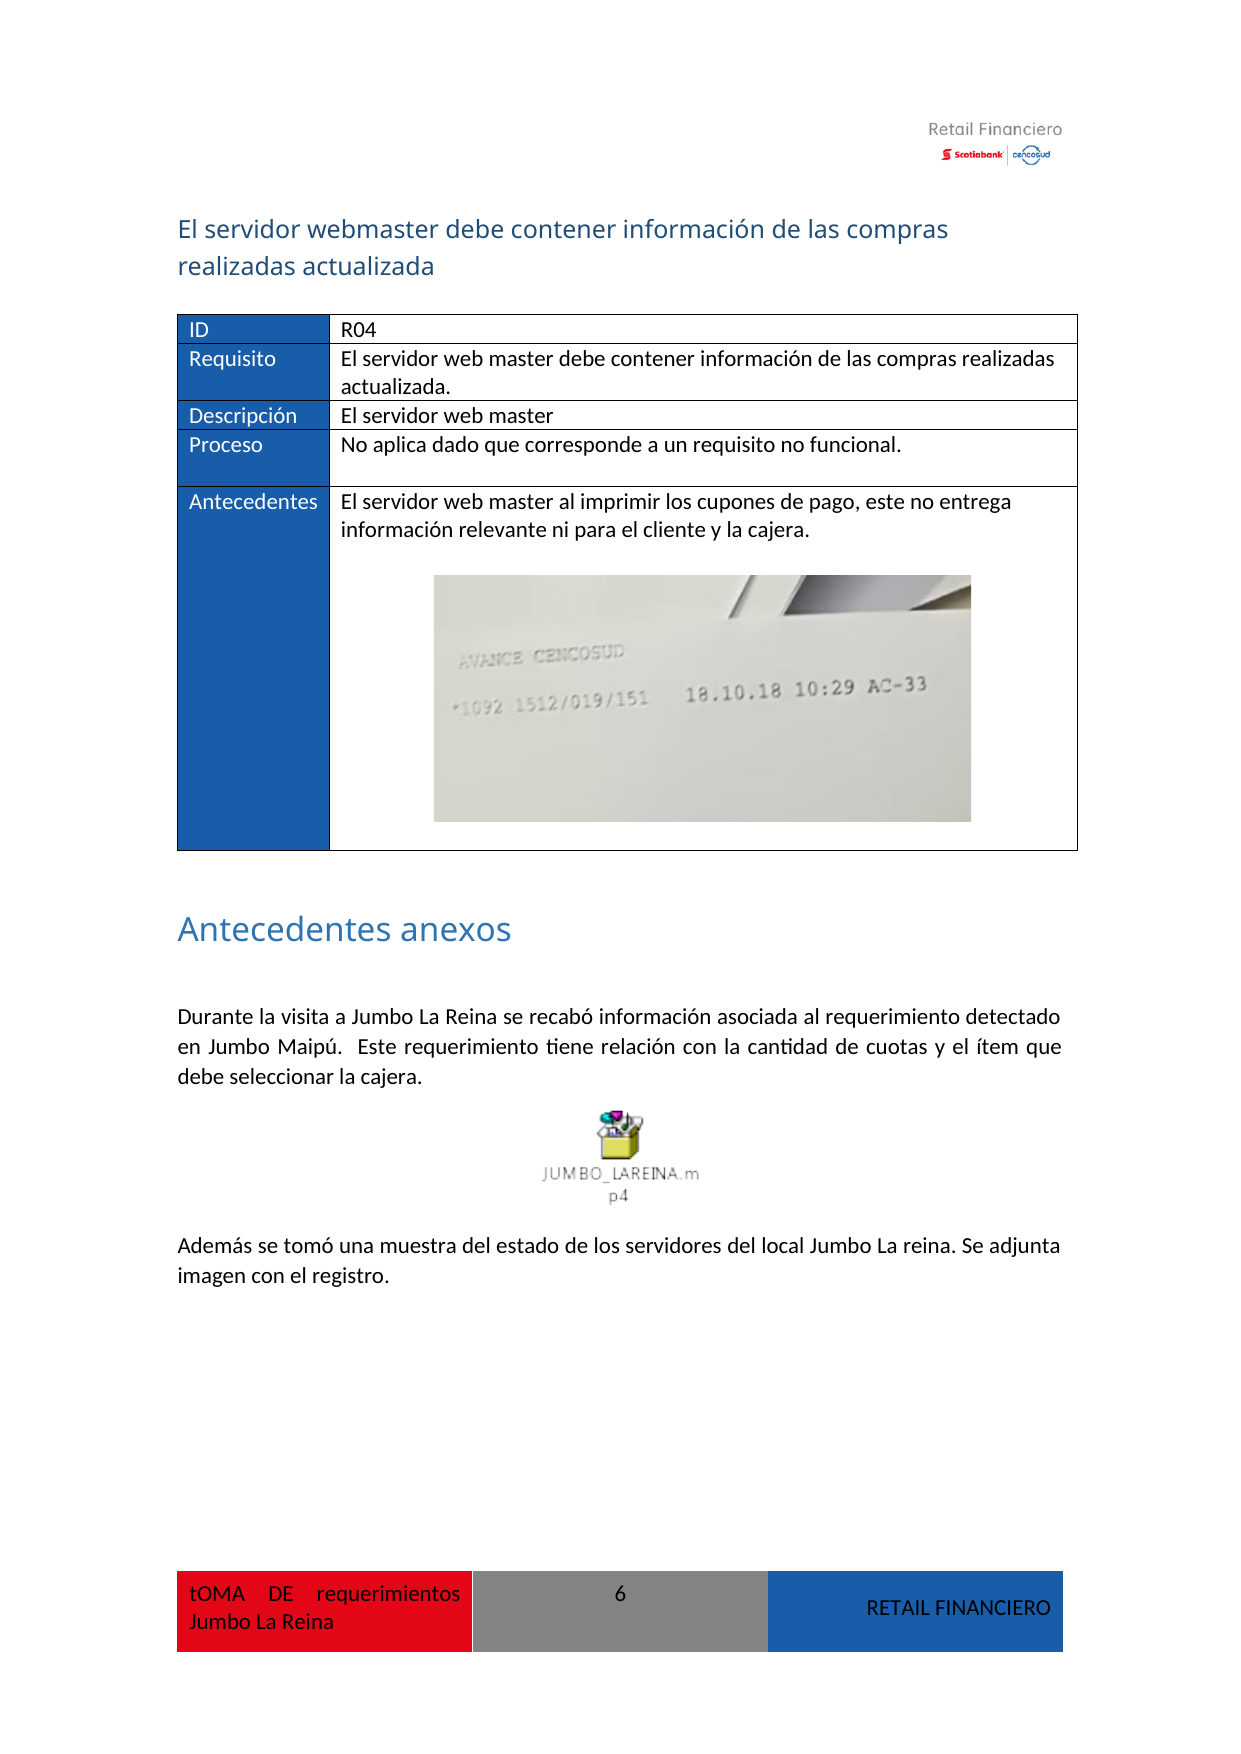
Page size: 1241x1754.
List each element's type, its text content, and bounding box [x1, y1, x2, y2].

subtitle Antecedentes anexos [177, 906, 1063, 951]
table_cell El servidor web master al imprimir los cupones de pago, este no entrega información relevante ni para el cliente y la cajera. [330, 487, 1077, 850]
table_cell Proceso [178, 430, 329, 486]
text Además se tomó una muestra del estado de los servidores del local Jumbo La reina. Se adjunta imagen con el registro. [177, 1231, 1063, 1289]
table_cell Descripción [178, 401, 329, 429]
text Durante la visita a Jumbo La Reina se recabó información asociada al requerimiento detectado en Jumbo Maipú. Este requerimiento tiene relación con la cantidad de cuotas y el ítem que debe seleccionar la cajera. [177, 1002, 1063, 1090]
table_cell No aplica dado que corresponde a un requisito no funcional. [330, 430, 1077, 486]
table_cell Requisito [178, 344, 329, 400]
table_cell Antecedentes [178, 487, 329, 850]
table_header R04 [330, 315, 1077, 343]
subtitle El servidor webmaster debe contener información de las compras realizadas actualizada [177, 212, 1063, 282]
table_cell El servidor web master [330, 401, 1077, 429]
table_header ID [178, 315, 329, 343]
table_cell El servidor web master debe contener información de las compras realizadas actualizada. [330, 344, 1077, 400]
picture [925, 73, 1064, 212]
